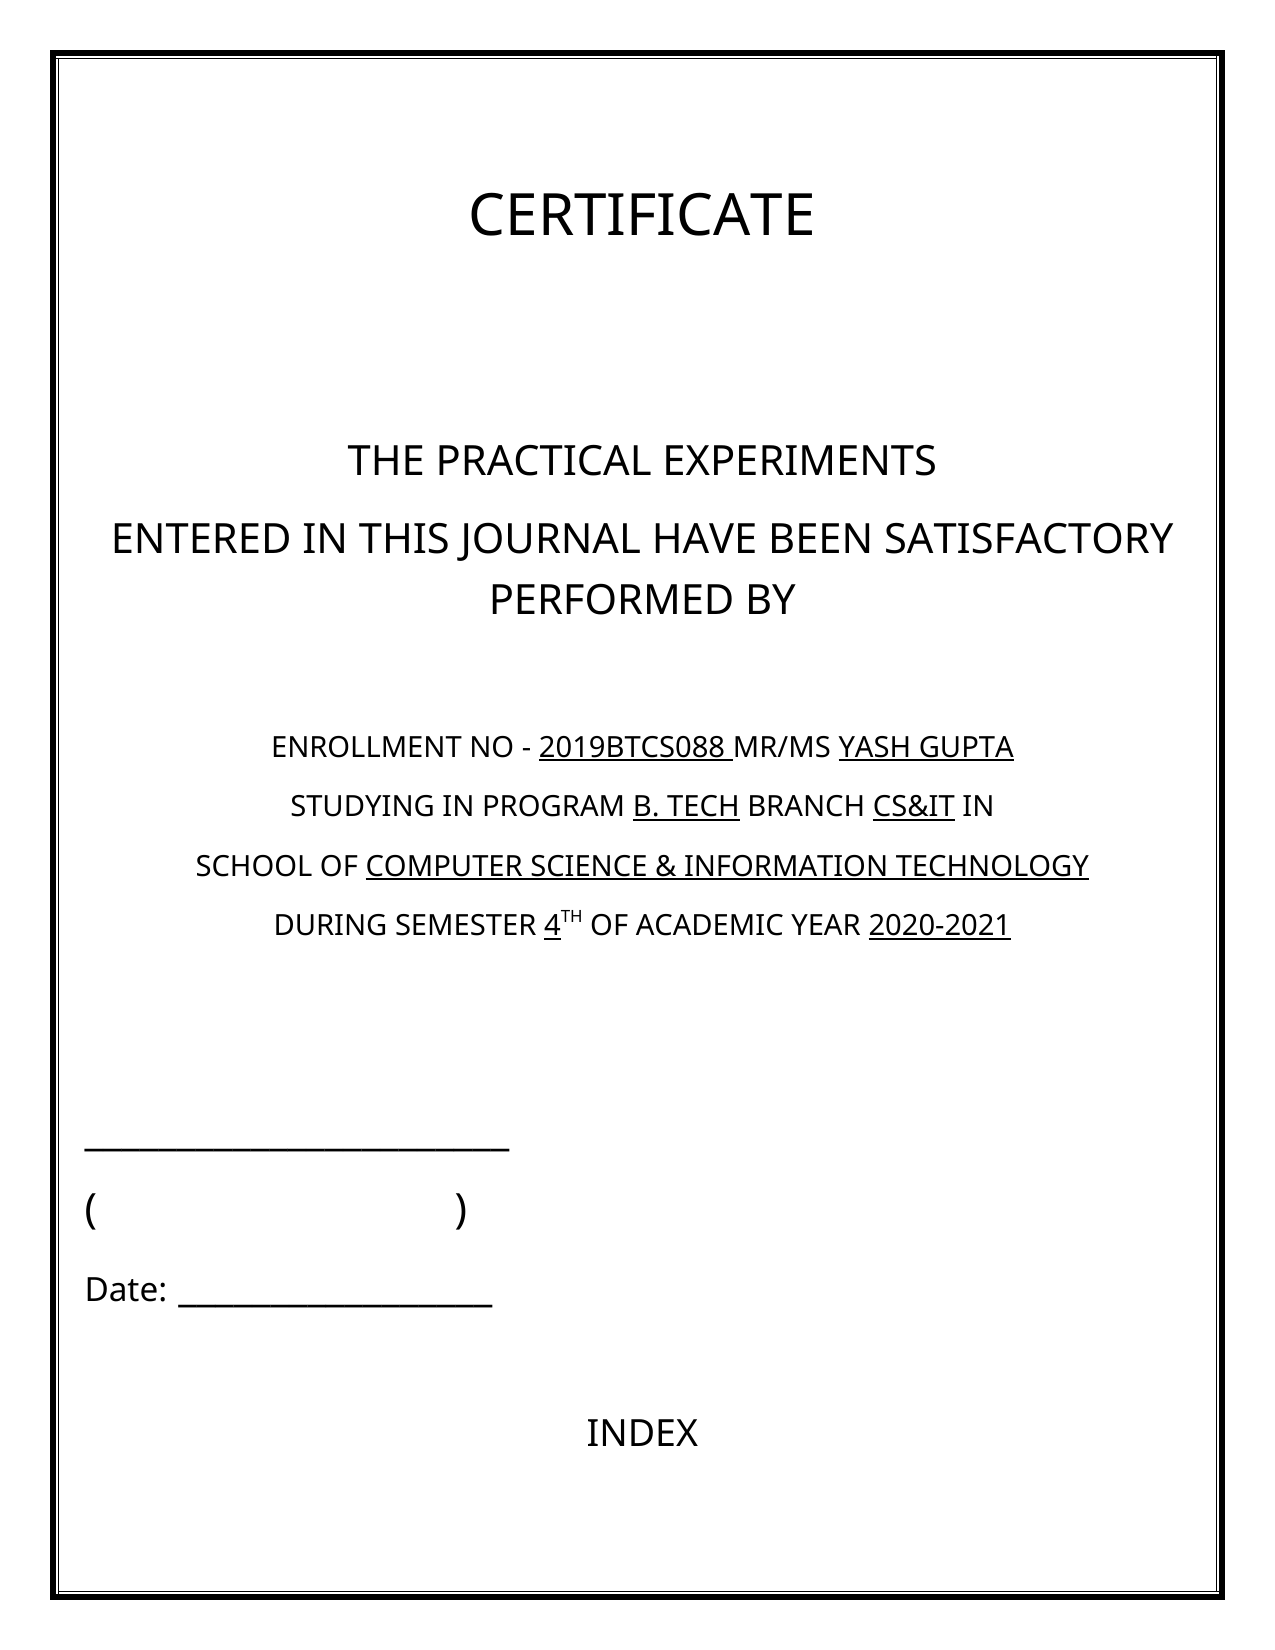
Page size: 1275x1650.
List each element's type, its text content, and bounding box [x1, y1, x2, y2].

text ENROLLMENT NO - 2019BTCS088 MR/MS YASH GUPTA [84, 726, 1200, 766]
text ENTERED IN THIS JOURNAL HAVE BEEN SATISFACTORY PERFORMED BY [84, 509, 1200, 627]
text _______________________ [84, 1101, 1200, 1158]
text DURING SEMESTER 4TH OF ACADEMIC YEAR 2020-2021 [84, 904, 1200, 944]
text THE PRACTICAL EXPERIMENTS [84, 431, 1200, 488]
text INDEX [84, 1407, 1200, 1458]
text STUDYING IN PROGRAM B. TECH BRANCH CS&IT IN [84, 785, 1200, 825]
text ( ) [84, 1179, 1200, 1236]
text SCHOOL OF COMPUTER SCIENCE & INFORMATION TECHNOLOGY [84, 845, 1200, 884]
text Date: _________________ [84, 1257, 1200, 1314]
text CERTIFICATE [84, 172, 1200, 252]
